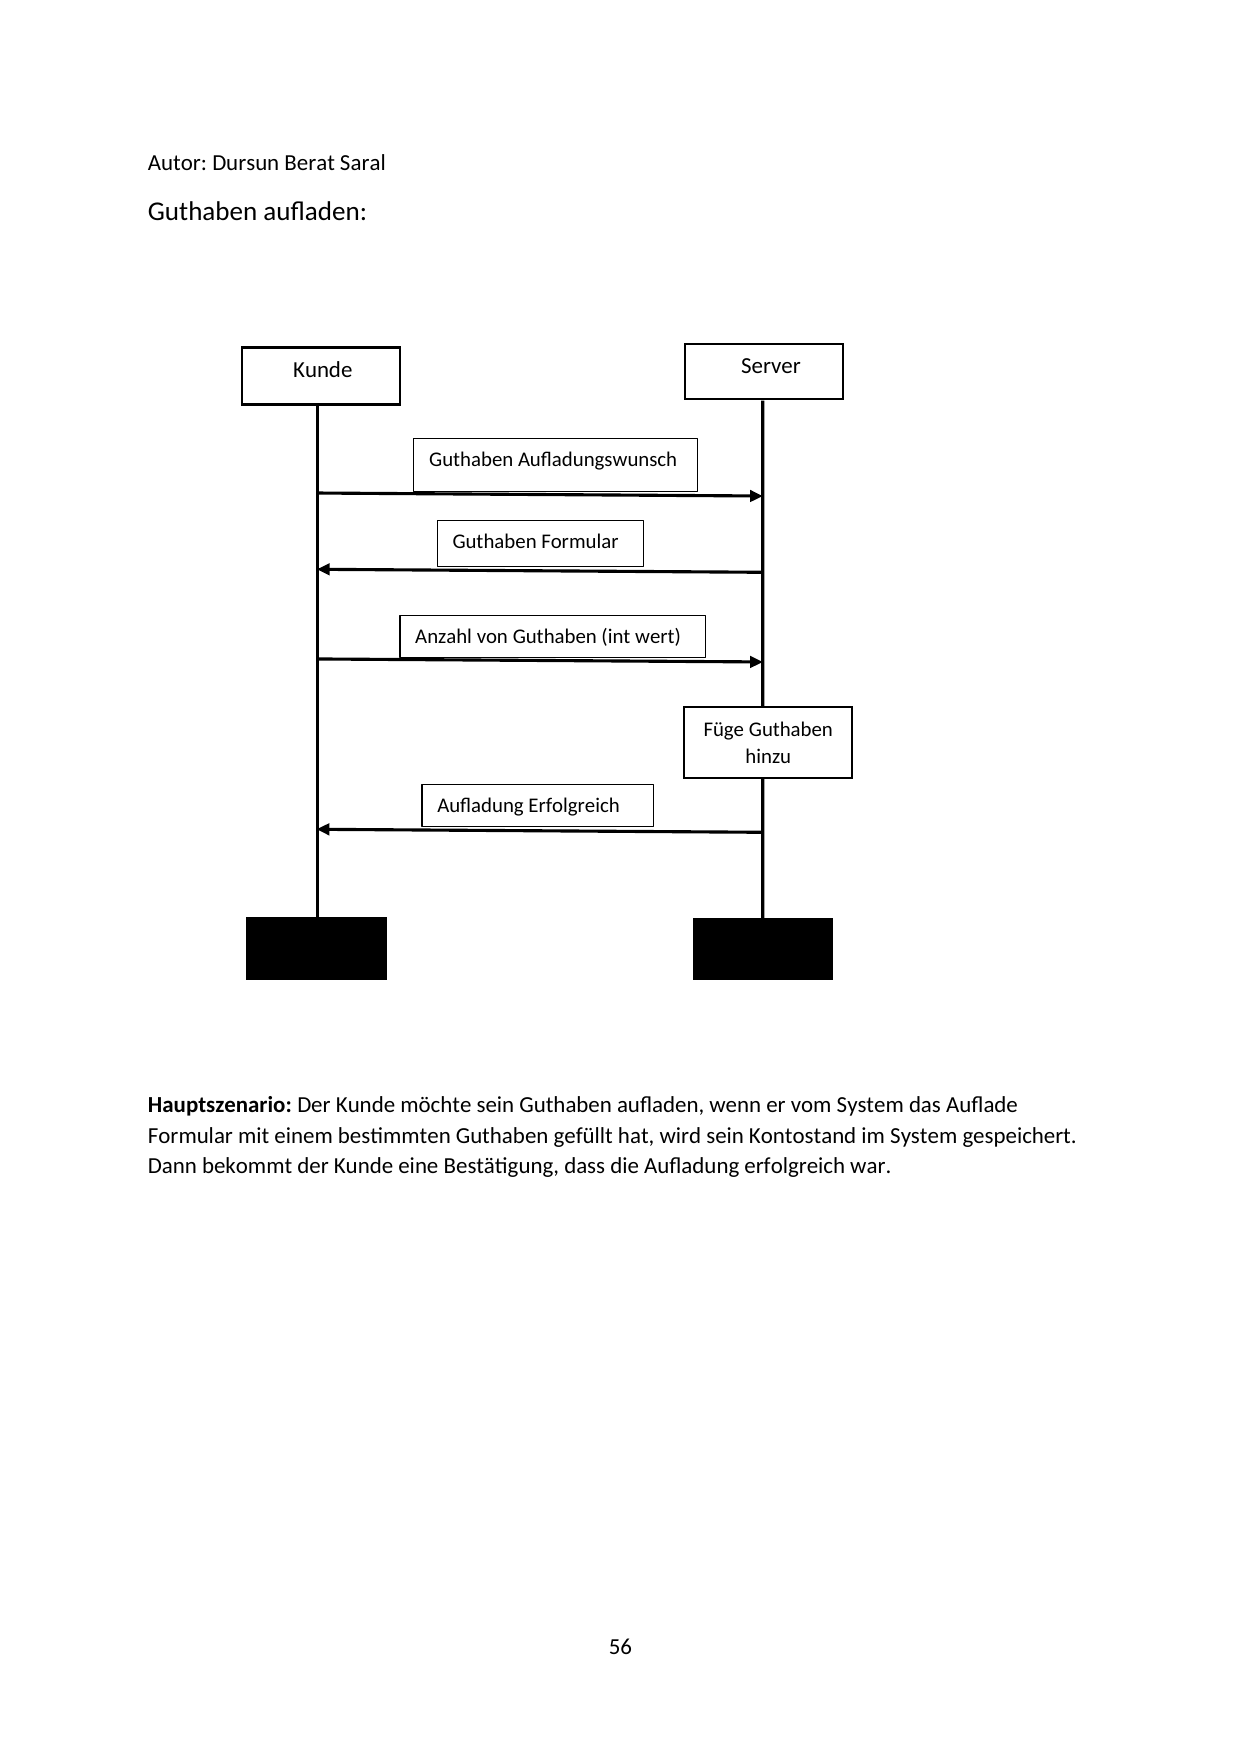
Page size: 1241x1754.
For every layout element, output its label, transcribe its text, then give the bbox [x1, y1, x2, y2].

text Hauptszenario: Der Kunde möchte sein Guthaben aufladen, wenn er vom System das Auflade Formular mit einem bestimmten Guthaben gefüllt hat, wird sein Kontostand im System gespeichert. Dann bekommt der Kunde eine Bestätigung, dass die Aufladung erfolgreich war. [148, 1091, 1093, 1179]
text Autor: Dursun Berat Saral [148, 148, 1093, 176]
text Guthaben aufladen: [148, 194, 1093, 227]
